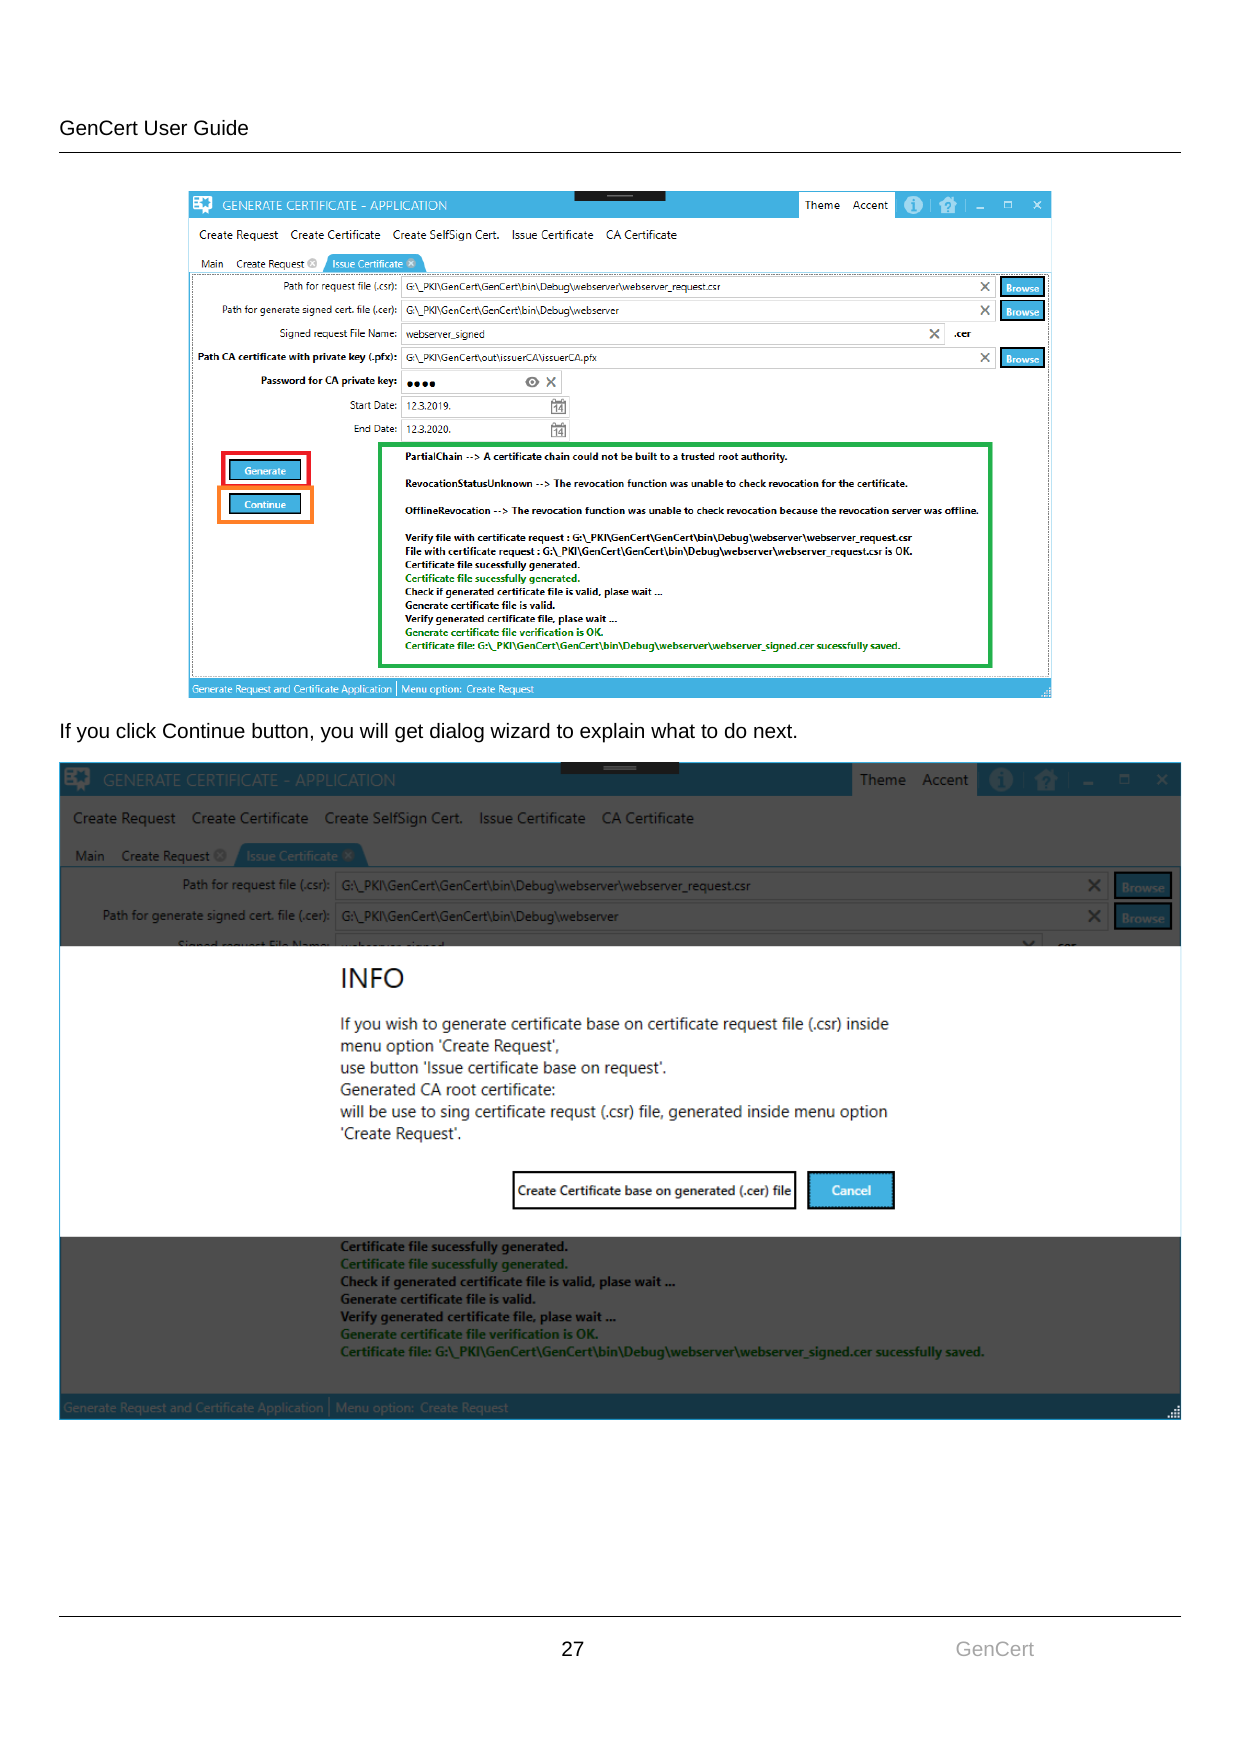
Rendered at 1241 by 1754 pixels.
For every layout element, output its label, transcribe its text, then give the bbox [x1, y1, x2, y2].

picture [59, 762, 1182, 1420]
picture [188, 191, 1052, 698]
text If you click Continue button, you will get dialog wizard to explain what to do next. [59, 719, 1181, 743]
